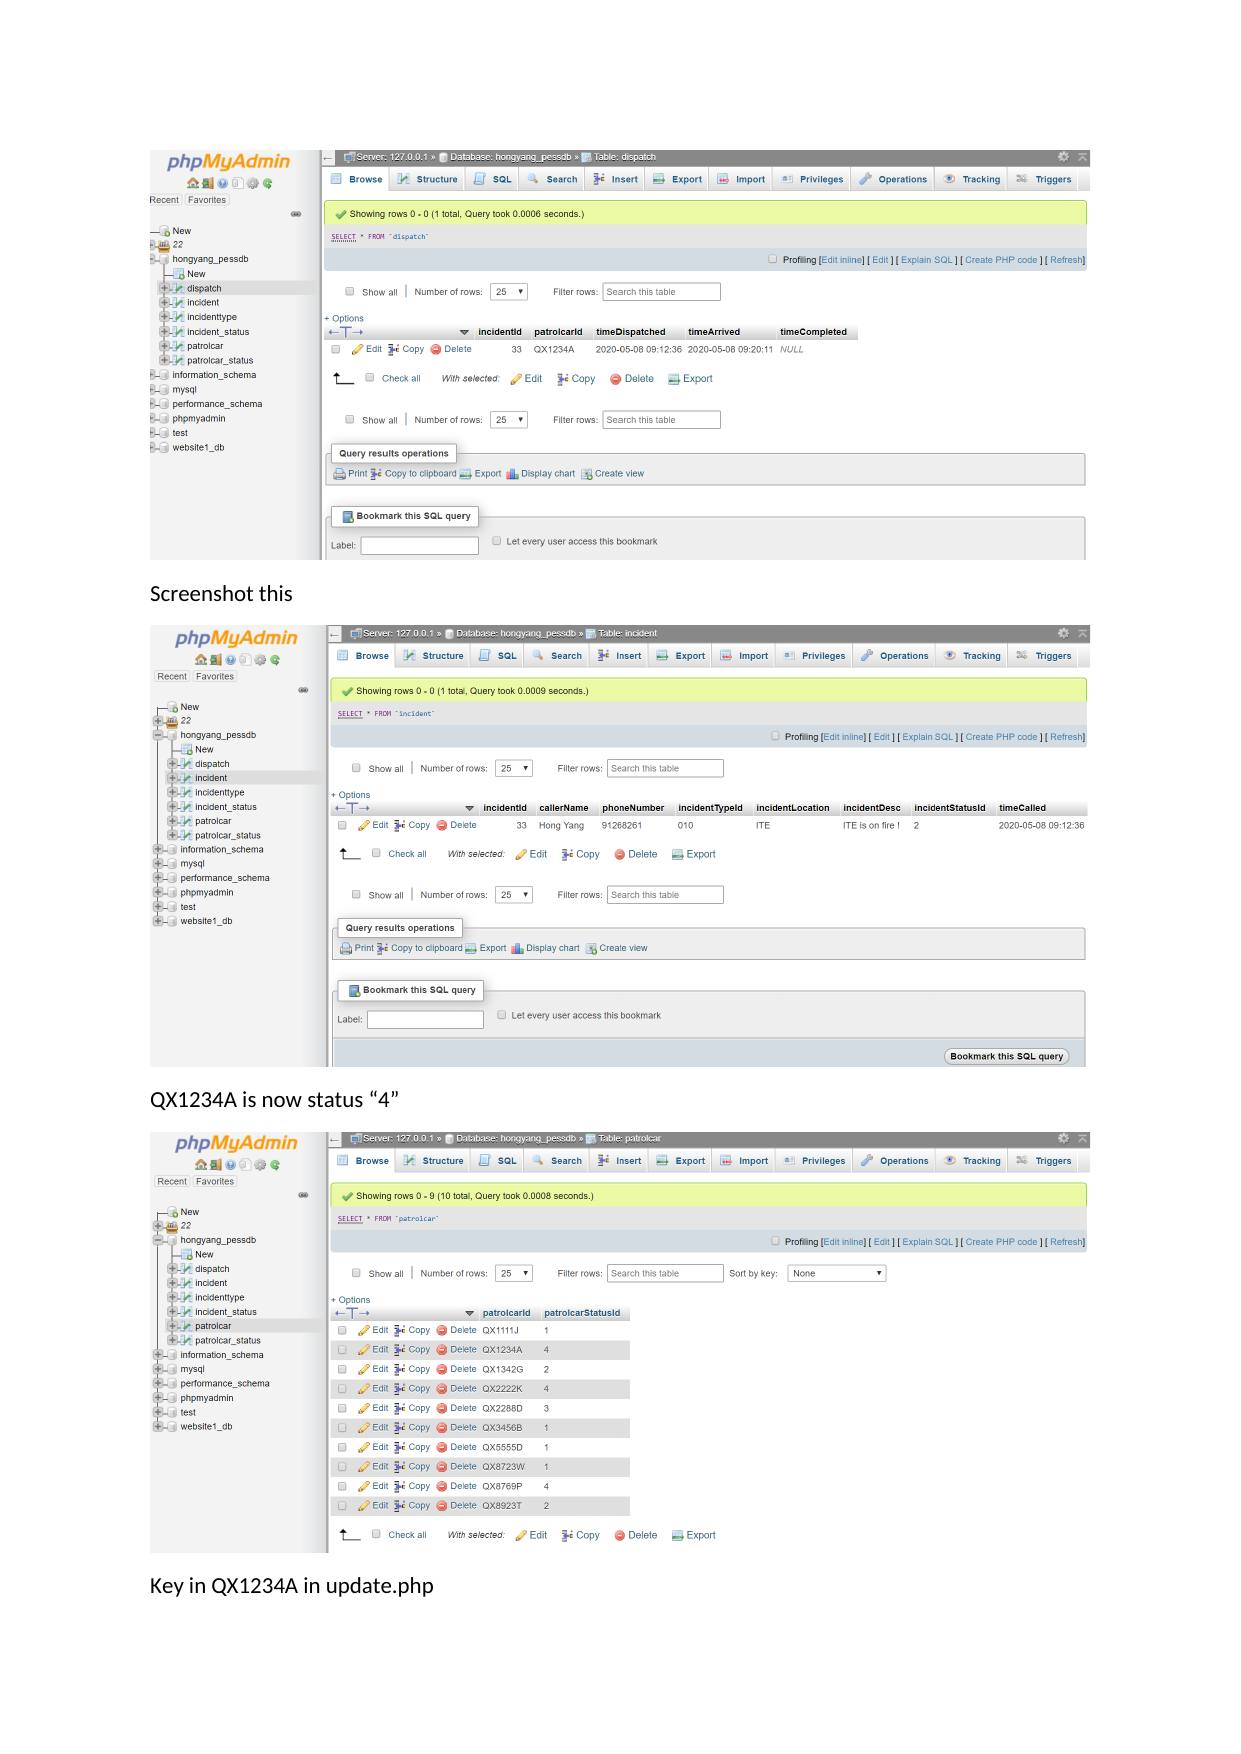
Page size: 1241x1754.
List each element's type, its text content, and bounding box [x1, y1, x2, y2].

text QX1234A is now status “4” [150, 1086, 1090, 1114]
picture [150, 150, 1091, 560]
text Key in QX1234A in update.php [150, 1571, 1090, 1599]
picture [150, 1132, 1091, 1553]
picture [150, 625, 1091, 1067]
text Screenshot this [150, 579, 1090, 607]
